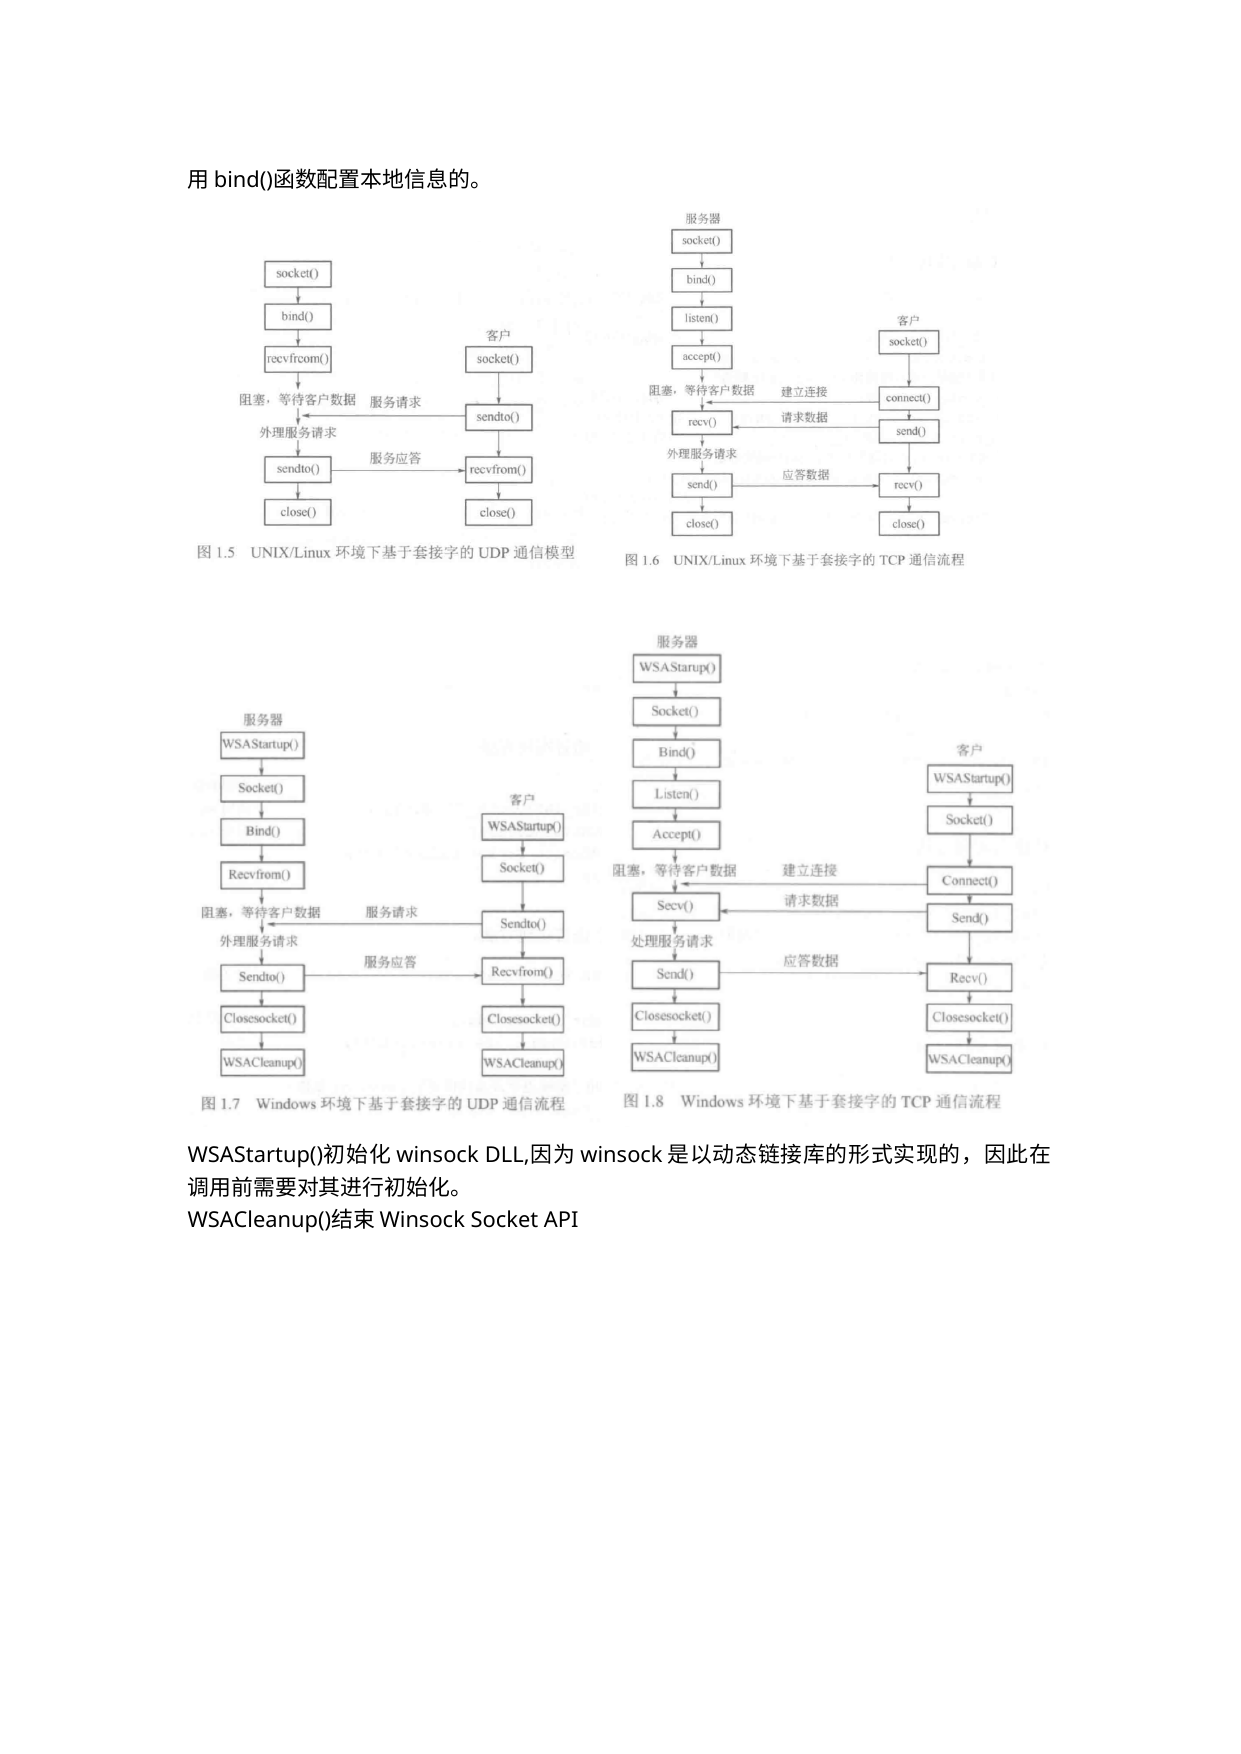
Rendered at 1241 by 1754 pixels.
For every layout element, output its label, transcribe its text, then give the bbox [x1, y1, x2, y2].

text WSAStartup()初始化winsock DLL,因为winsock是以动态链接库的形式实现的，因此在调用前需要对其进行初始化。 [187, 1137, 1053, 1202]
text WSACleanup()结束Winsock Socket API [187, 1202, 1053, 1234]
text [187, 162, 1053, 194]
picture [187, 627, 1050, 1127]
picture [187, 201, 998, 578]
